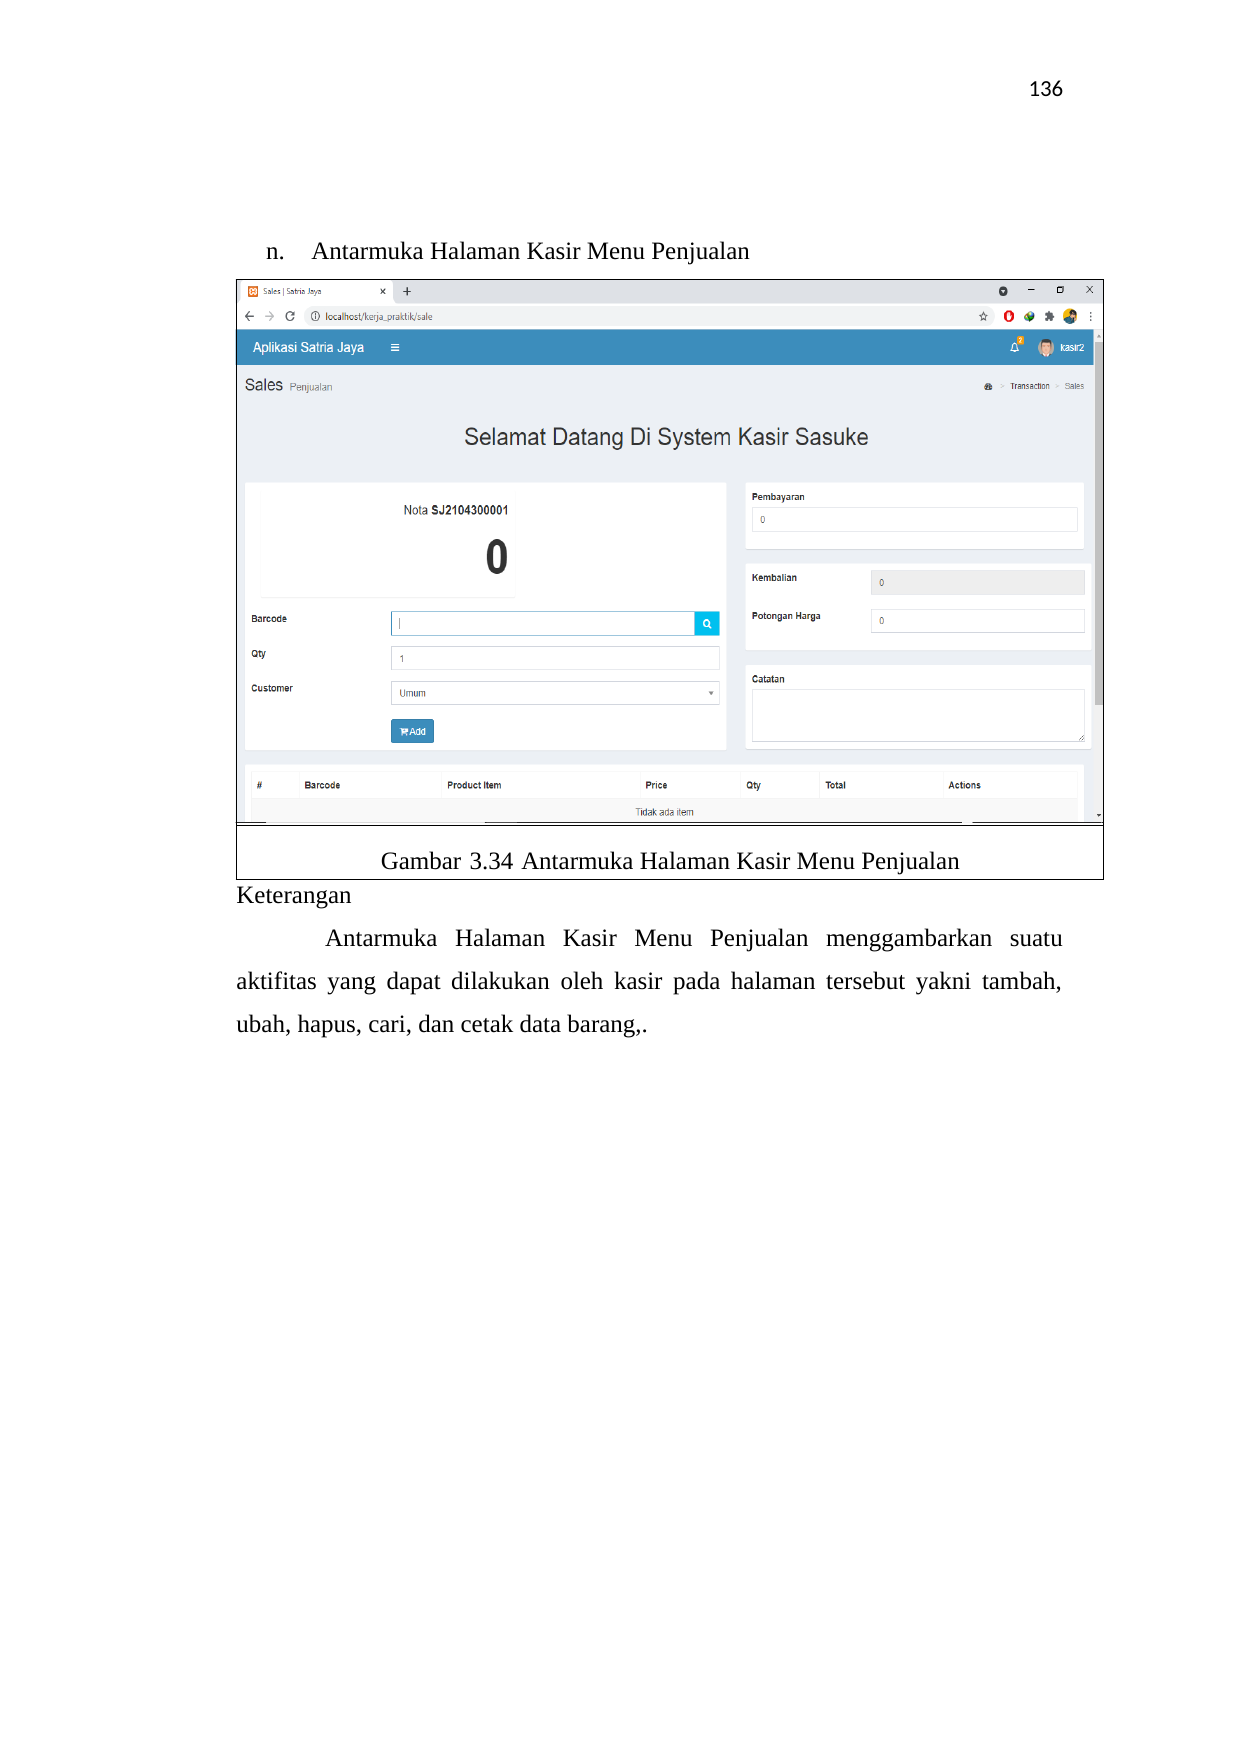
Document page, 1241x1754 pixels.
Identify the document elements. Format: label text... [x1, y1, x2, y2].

list Antarmuka Halaman Kasir Menu Penjualan [266, 236, 1063, 265]
text Antarmuka Halaman Kasir Menu Penjualan menggambarkan suatu aktifitas yang dapat dilakukan oleh kasir pada halaman tersebut yakni tambah, ubah, hapus, cari, dan cetak data barang,. [236, 923, 1063, 1038]
text Keterangan [236, 880, 1063, 909]
table_header [237, 280, 1103, 824]
table_cell Gambar 3.34 Antarmuka Halaman Kasir Menu Penjualan [237, 826, 1103, 879]
